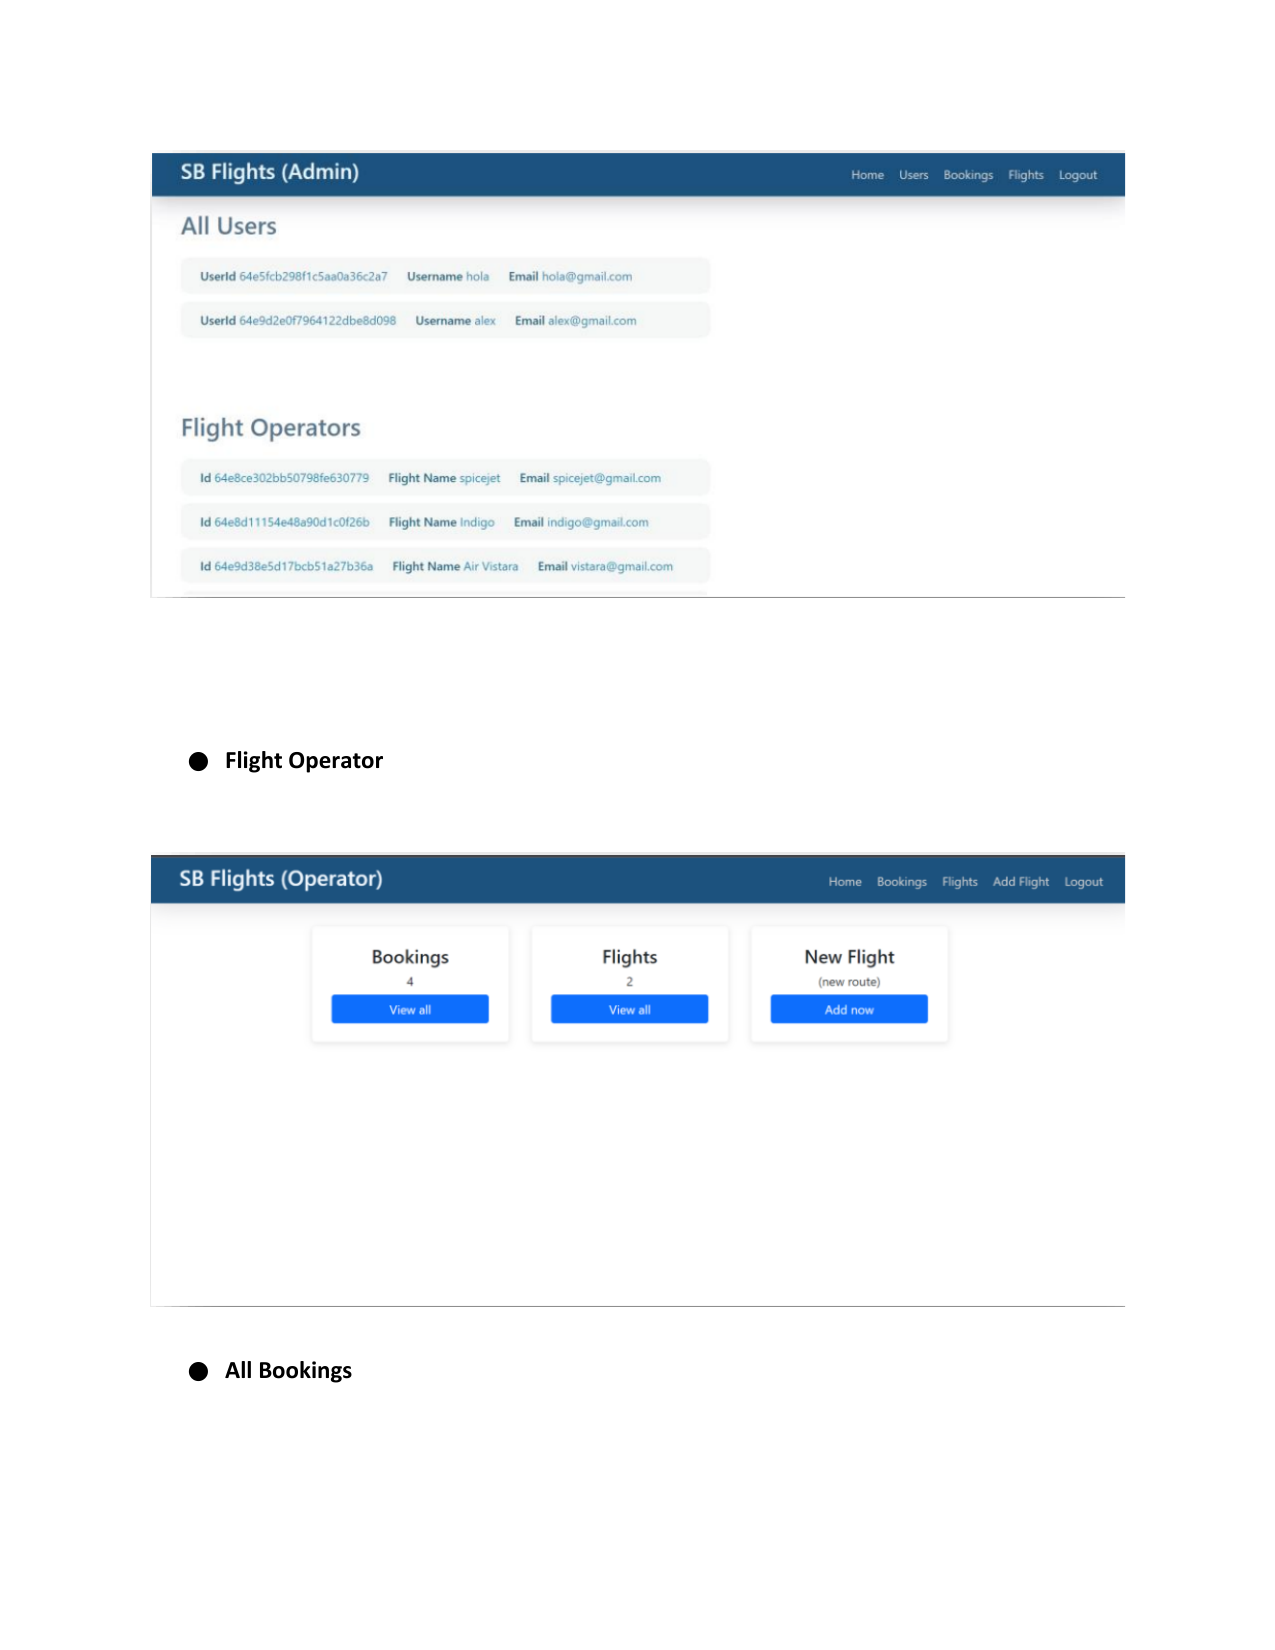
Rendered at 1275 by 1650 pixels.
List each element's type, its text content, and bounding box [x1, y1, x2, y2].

list Flight Operator [187, 732, 1125, 783]
list All Bookings [187, 1342, 1125, 1393]
picture [150, 852, 1125, 1307]
picture [150, 150, 1125, 598]
